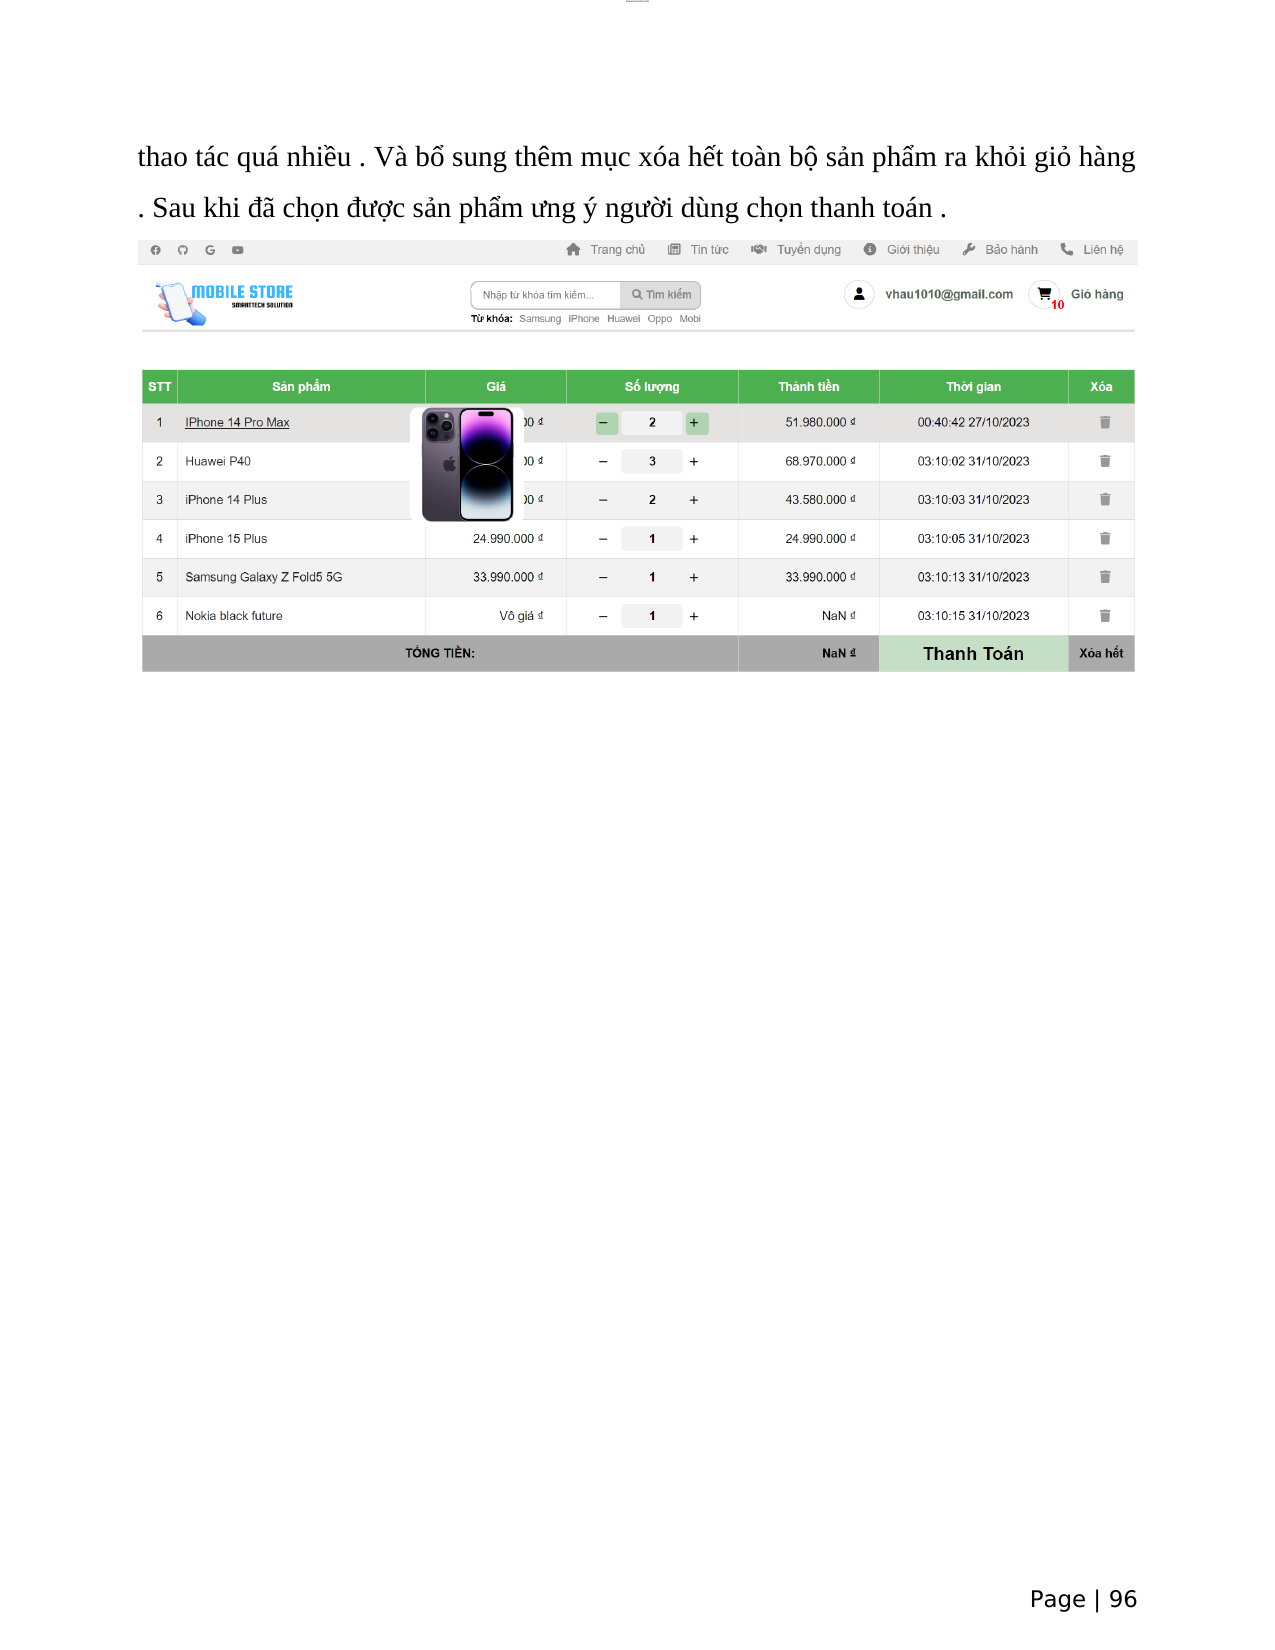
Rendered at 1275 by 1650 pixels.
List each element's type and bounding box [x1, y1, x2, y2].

text [137, 139, 1137, 223]
picture [137, 240, 1138, 690]
